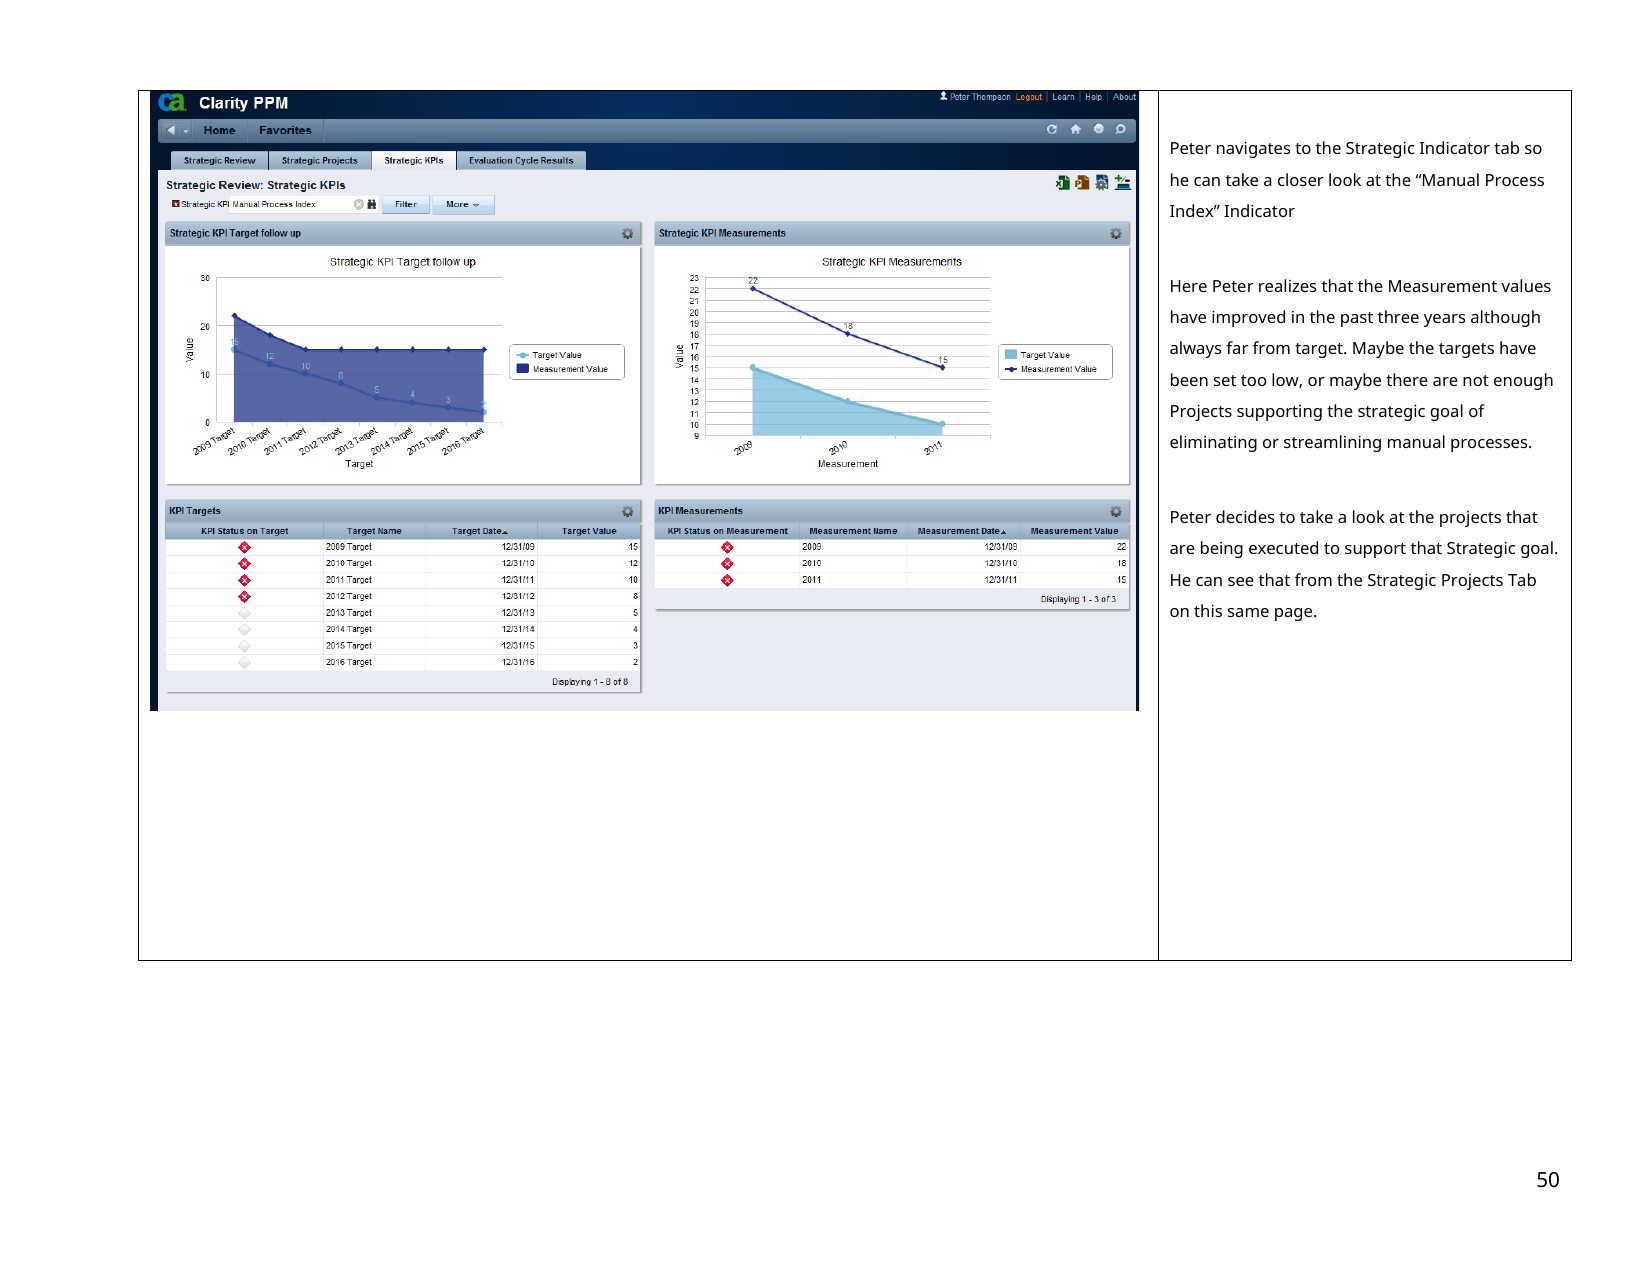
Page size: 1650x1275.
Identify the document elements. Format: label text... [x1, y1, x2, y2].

table_cell Peter navigates to the Strategic Indicator tab so he can take a closer look at the “Manual Process Index” Indicator Here Peter realizes that the Measurement values have improved in the past three years although always far from target. Maybe the targets have been set too low, or maybe there are not enough Projects supporting the strategic goal of eliminating or streamlining manual processes. Peter decides to take a look at the projects that are being executed to support that Strategic goal. He can see that from the Strategic Projects Tab on this same page. [1159, 91, 1571, 960]
picture [150, 91, 1140, 711]
table_cell [139, 91, 1158, 960]
